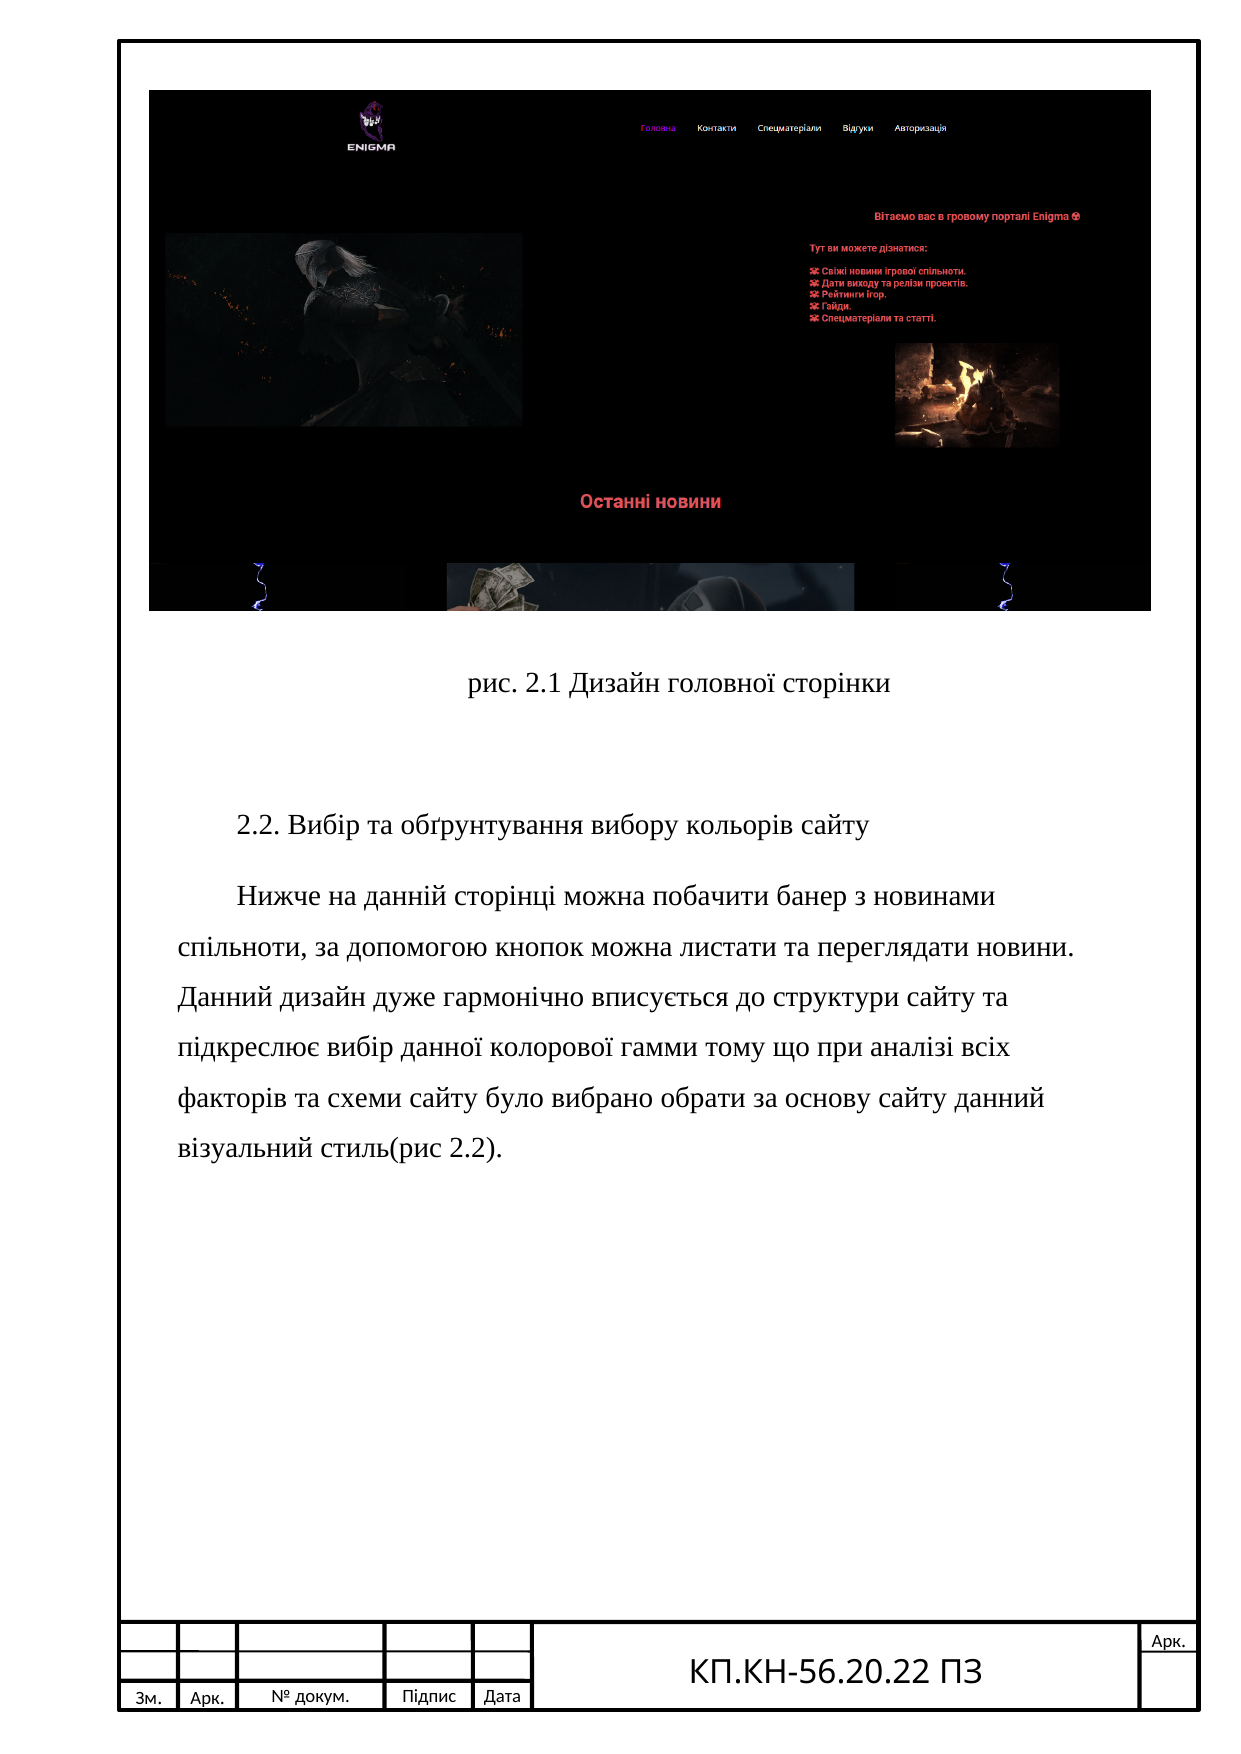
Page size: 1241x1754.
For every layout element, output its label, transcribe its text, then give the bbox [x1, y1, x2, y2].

picture [149, 90, 1151, 611]
text Нижче на данній сторінці можна побачити банер з новинами спільноти, за допомогою кнопок можна листати та переглядати новини. Данний дизайн дуже гармонічно вписується до структури сайту та підкреслює вибір данної колорової гамми тому що при аналізі всіх факторів та схеми сайту було вибрано обрати за основу сайту данний візуальний стиль(рис 2.2). [177, 878, 1122, 1163]
text 2.2. Вибір та обґрунтування вибору кольорів сайту [177, 807, 1122, 841]
text рис. 2.1 Дизайн головної сторінки [177, 611, 1122, 698]
